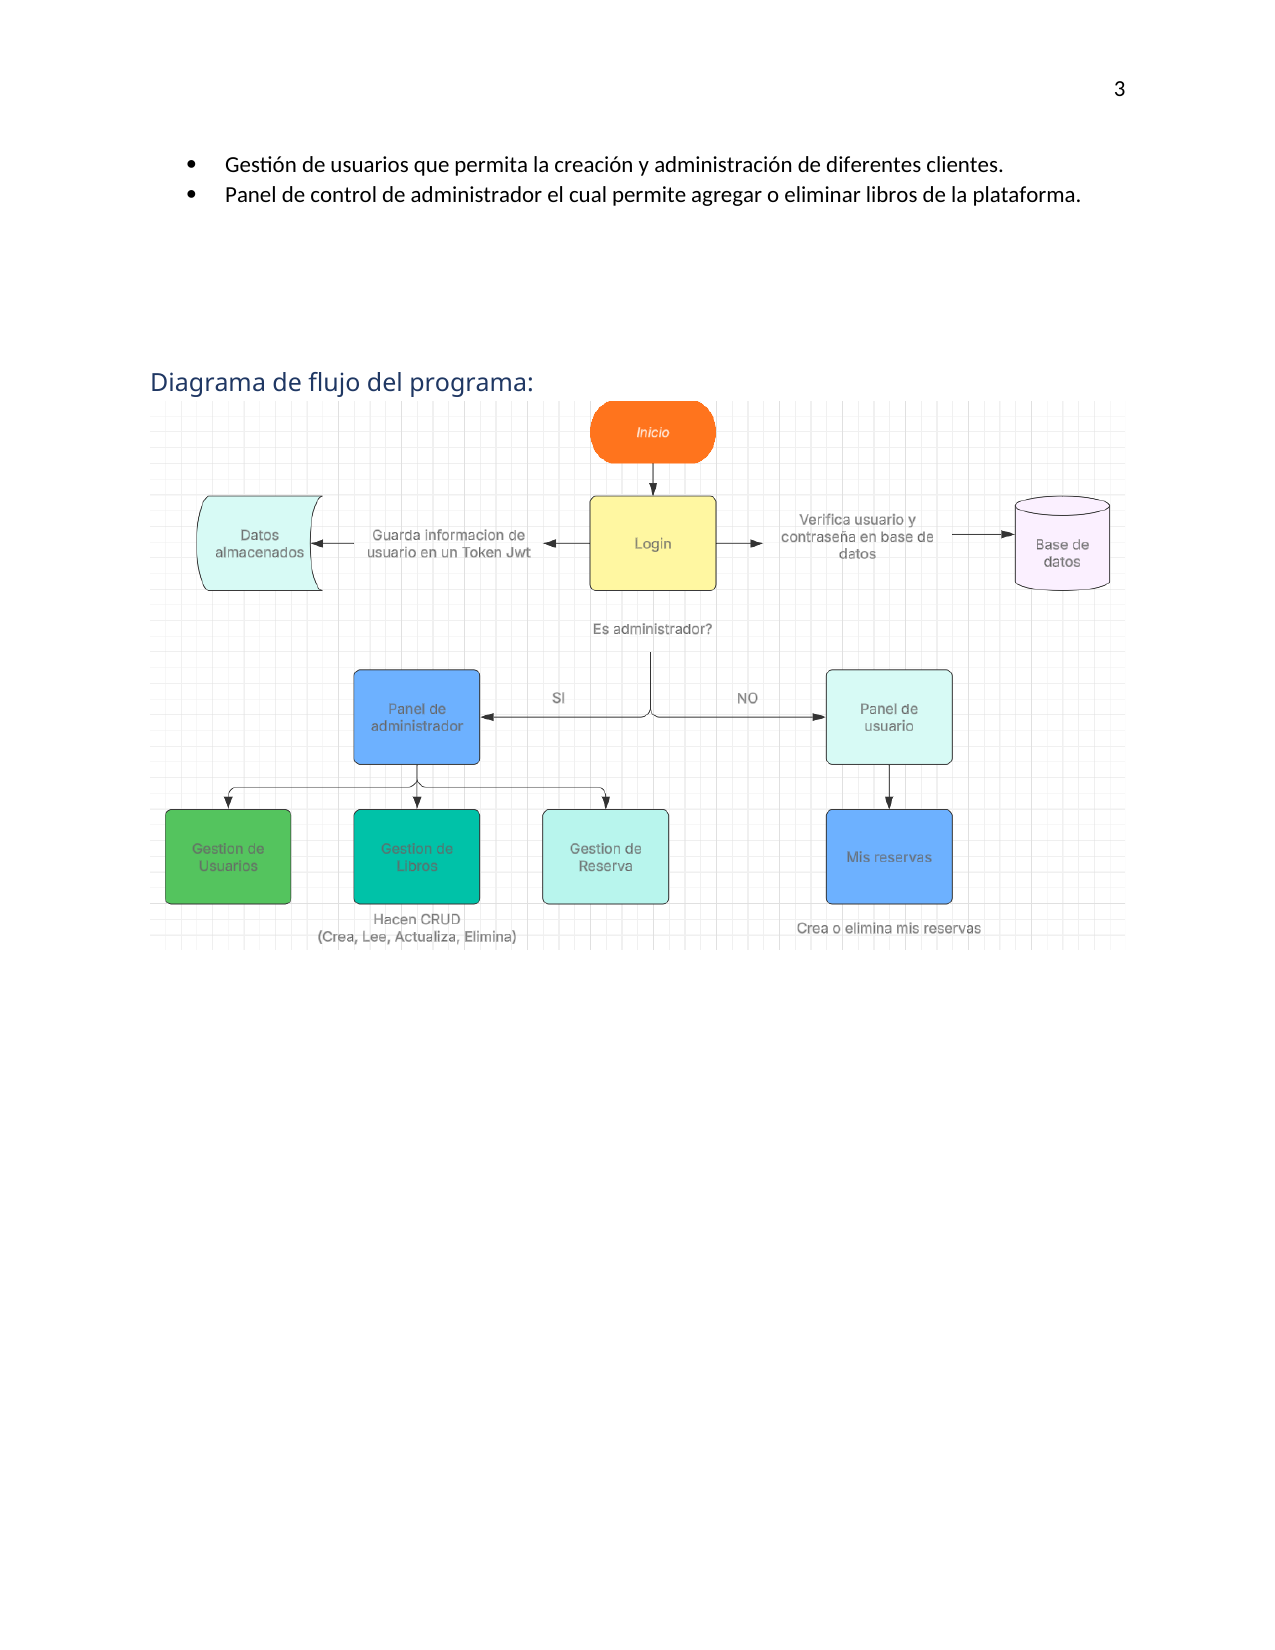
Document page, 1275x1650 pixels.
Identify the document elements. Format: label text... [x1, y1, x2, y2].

list Gestión de usuarios que permita la creación y administración de diferentes clientes. [187, 150, 1125, 178]
subtitle Diagrama de flujo del programa: [150, 364, 1125, 399]
picture [150, 401, 1125, 950]
list Panel de control de administrador el cual permite agregar o eliminar libros de la plataforma. [187, 180, 1125, 208]
